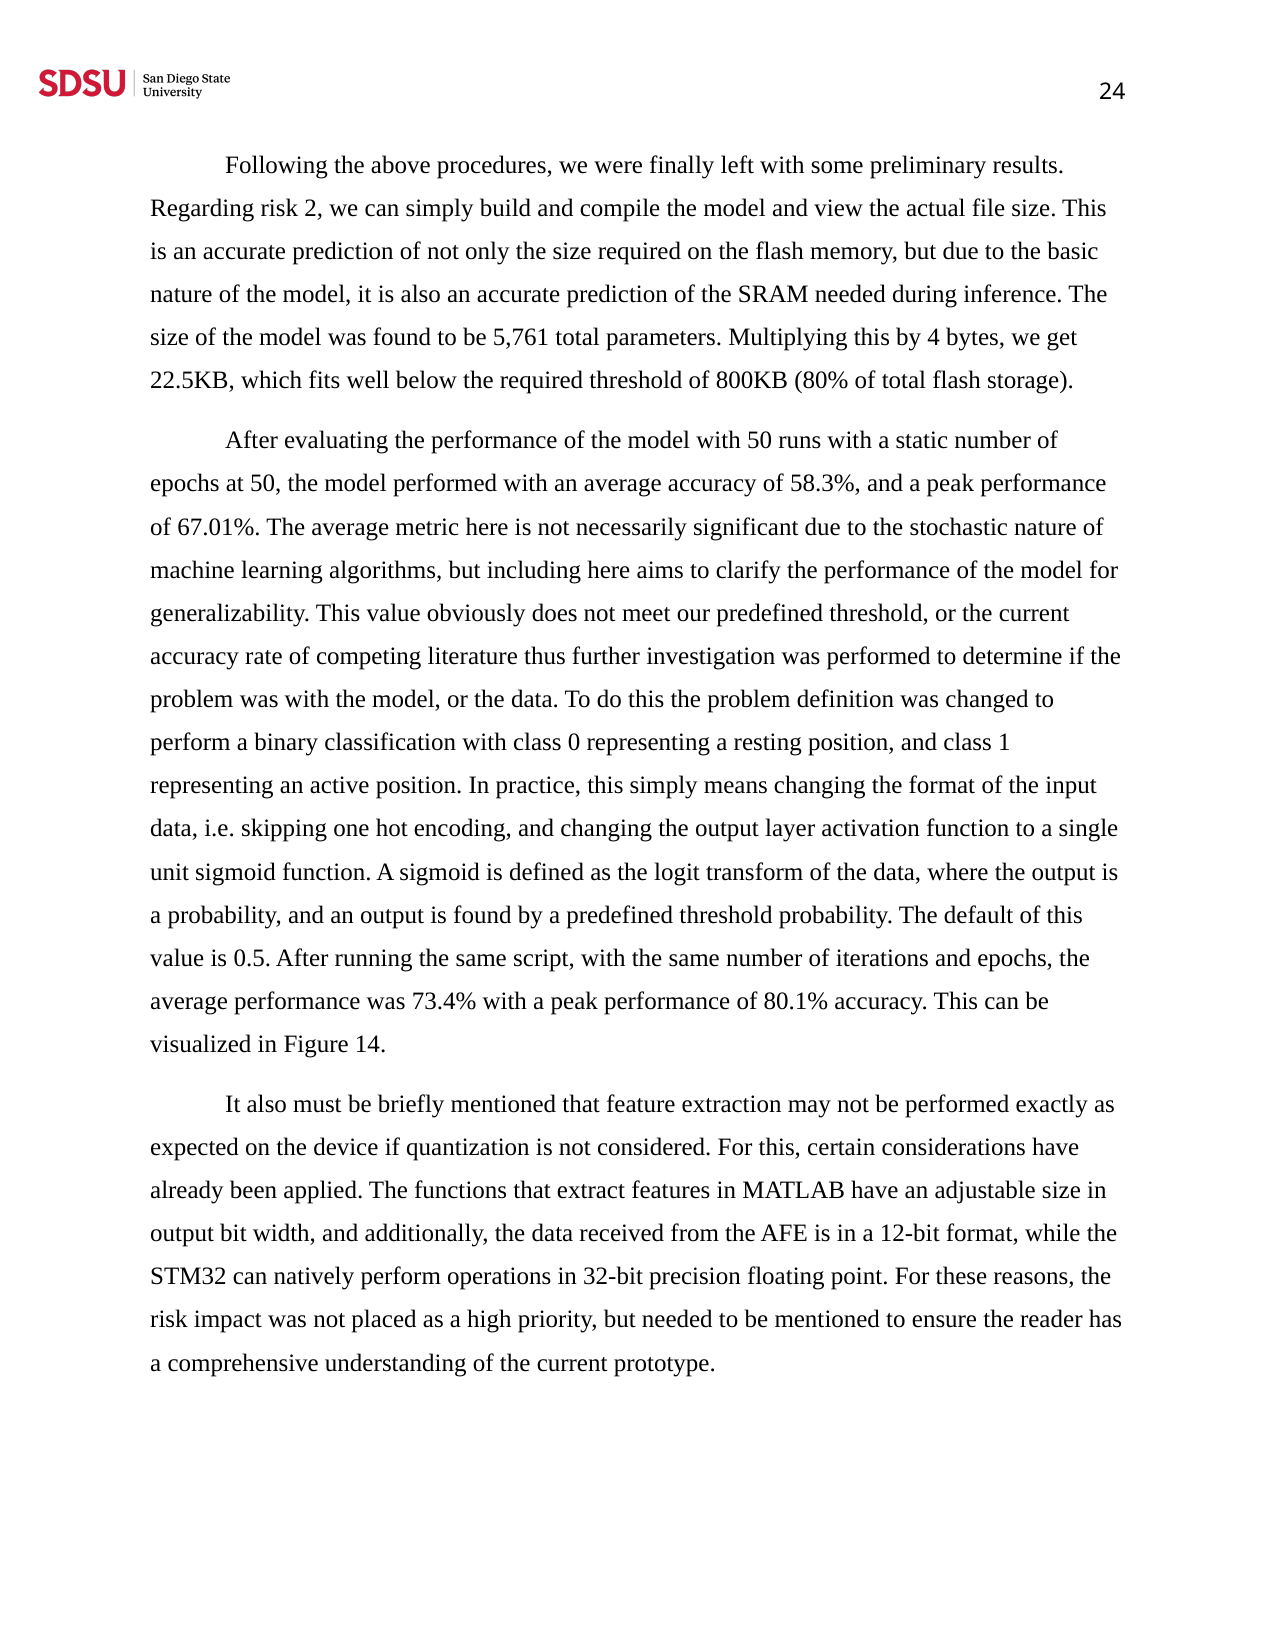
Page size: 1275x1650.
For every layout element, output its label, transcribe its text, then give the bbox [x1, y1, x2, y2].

text It also must be briefly mentioned that feature extraction may not be performed exactly as expected on the device if quantization is not considered. For this, certain considerations have already been applied. The functions that extract features in MATLAB have an adjustable size in output bit width, and additionally, the data received from the AFE is in a 12-bit format, while the STM32 can natively perform operations in 32-bit precision floating point. For these reasons, the risk impact was not placed as a high priority, but needed to be mentioned to ensure the reader has a comprehensive understanding of the current prototype. [150, 1089, 1125, 1376]
picture [33, 26, 235, 140]
text Following the above procedures, we were finally left with some preliminary results. Regarding risk 2, we can simply build and compile the model and view the actual file size. This is an accurate prediction of not only the size required on the flash memory, but due to the basic nature of the model, it is also an accurate prediction of the SRAM needed during inference. The size of the model was found to be 5,761 total parameters. Multiplying this by 4 bytes, we get 22.5KB, which fits well below the required threshold of 800KB (80% of total flash storage). [150, 150, 1125, 394]
